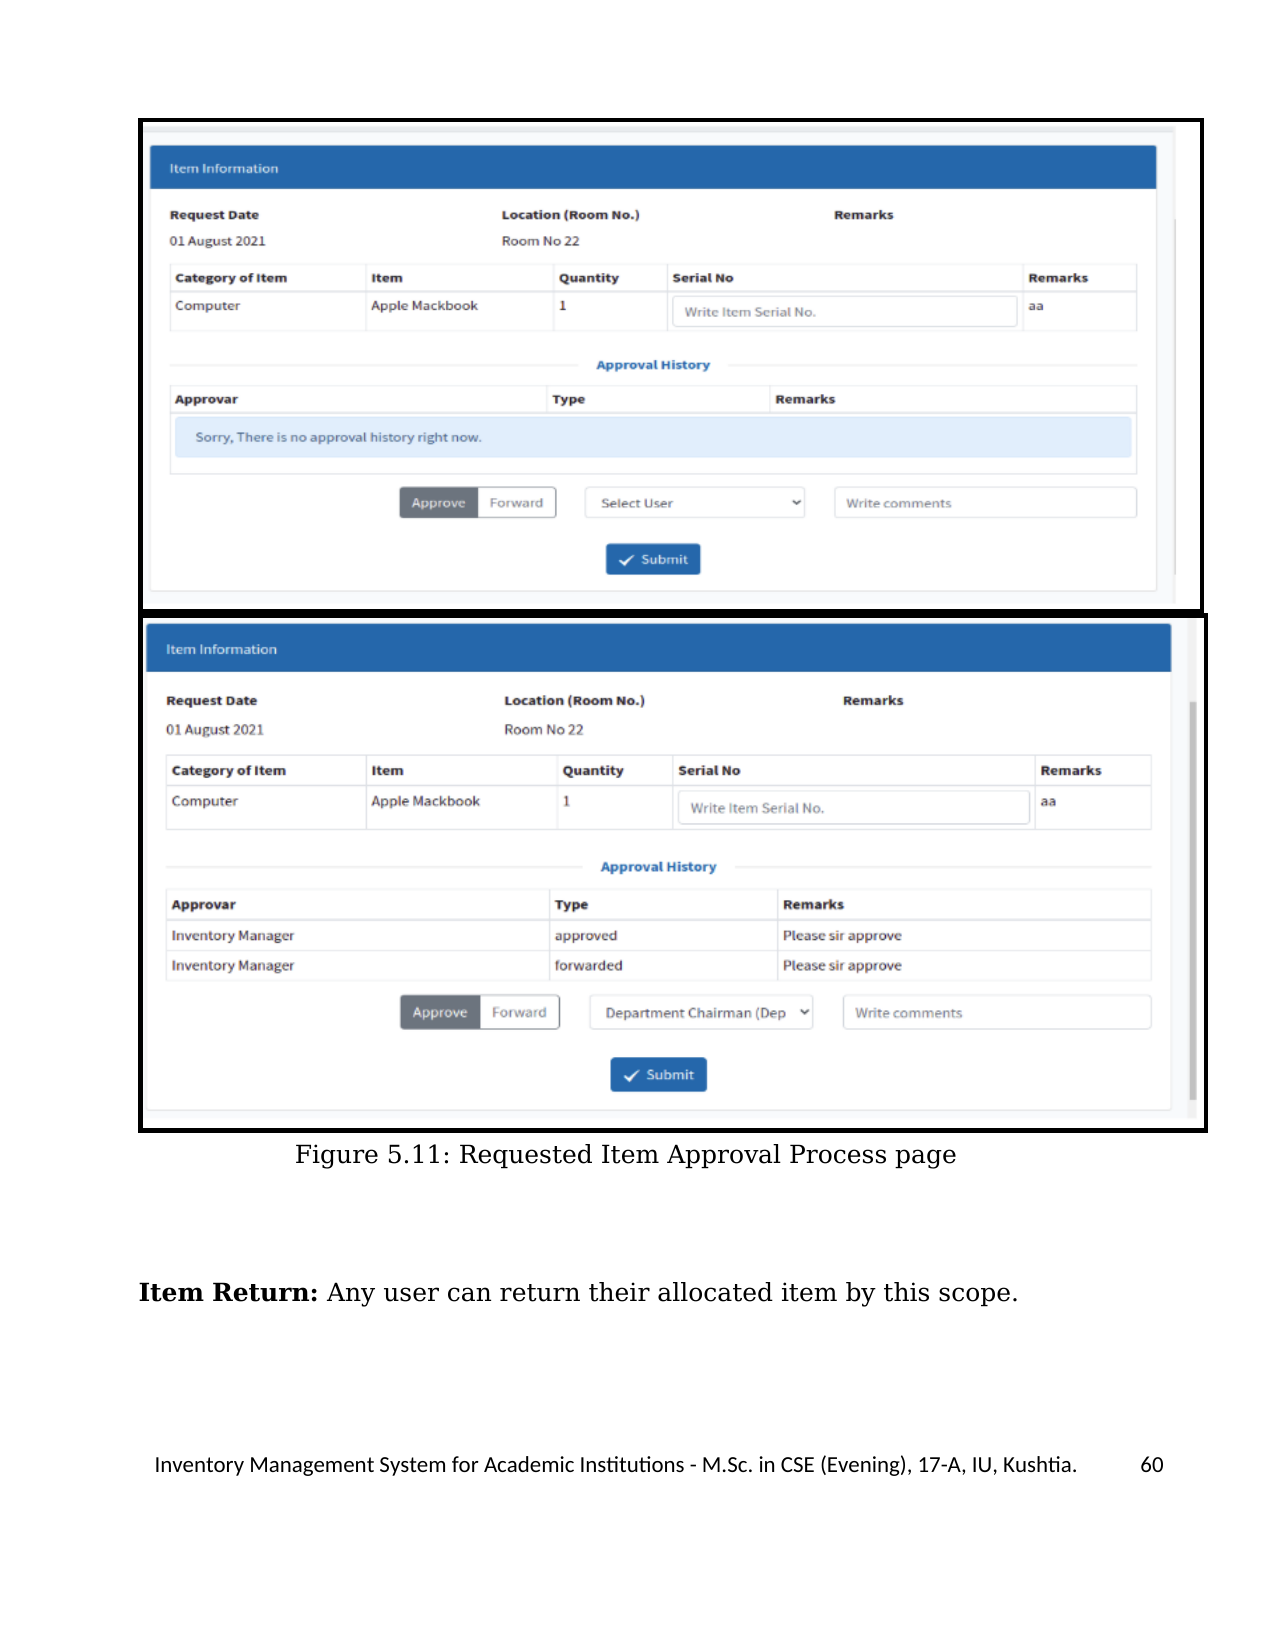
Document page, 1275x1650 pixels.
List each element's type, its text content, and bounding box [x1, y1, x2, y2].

text Figure 5.11: Requested Item Approval Process page [294, 1140, 1188, 1169]
picture [143, 122, 1200, 609]
picture [143, 618, 1204, 1128]
text Item Return: Any user can return their allocated item by this scope. [138, 1278, 1188, 1308]
